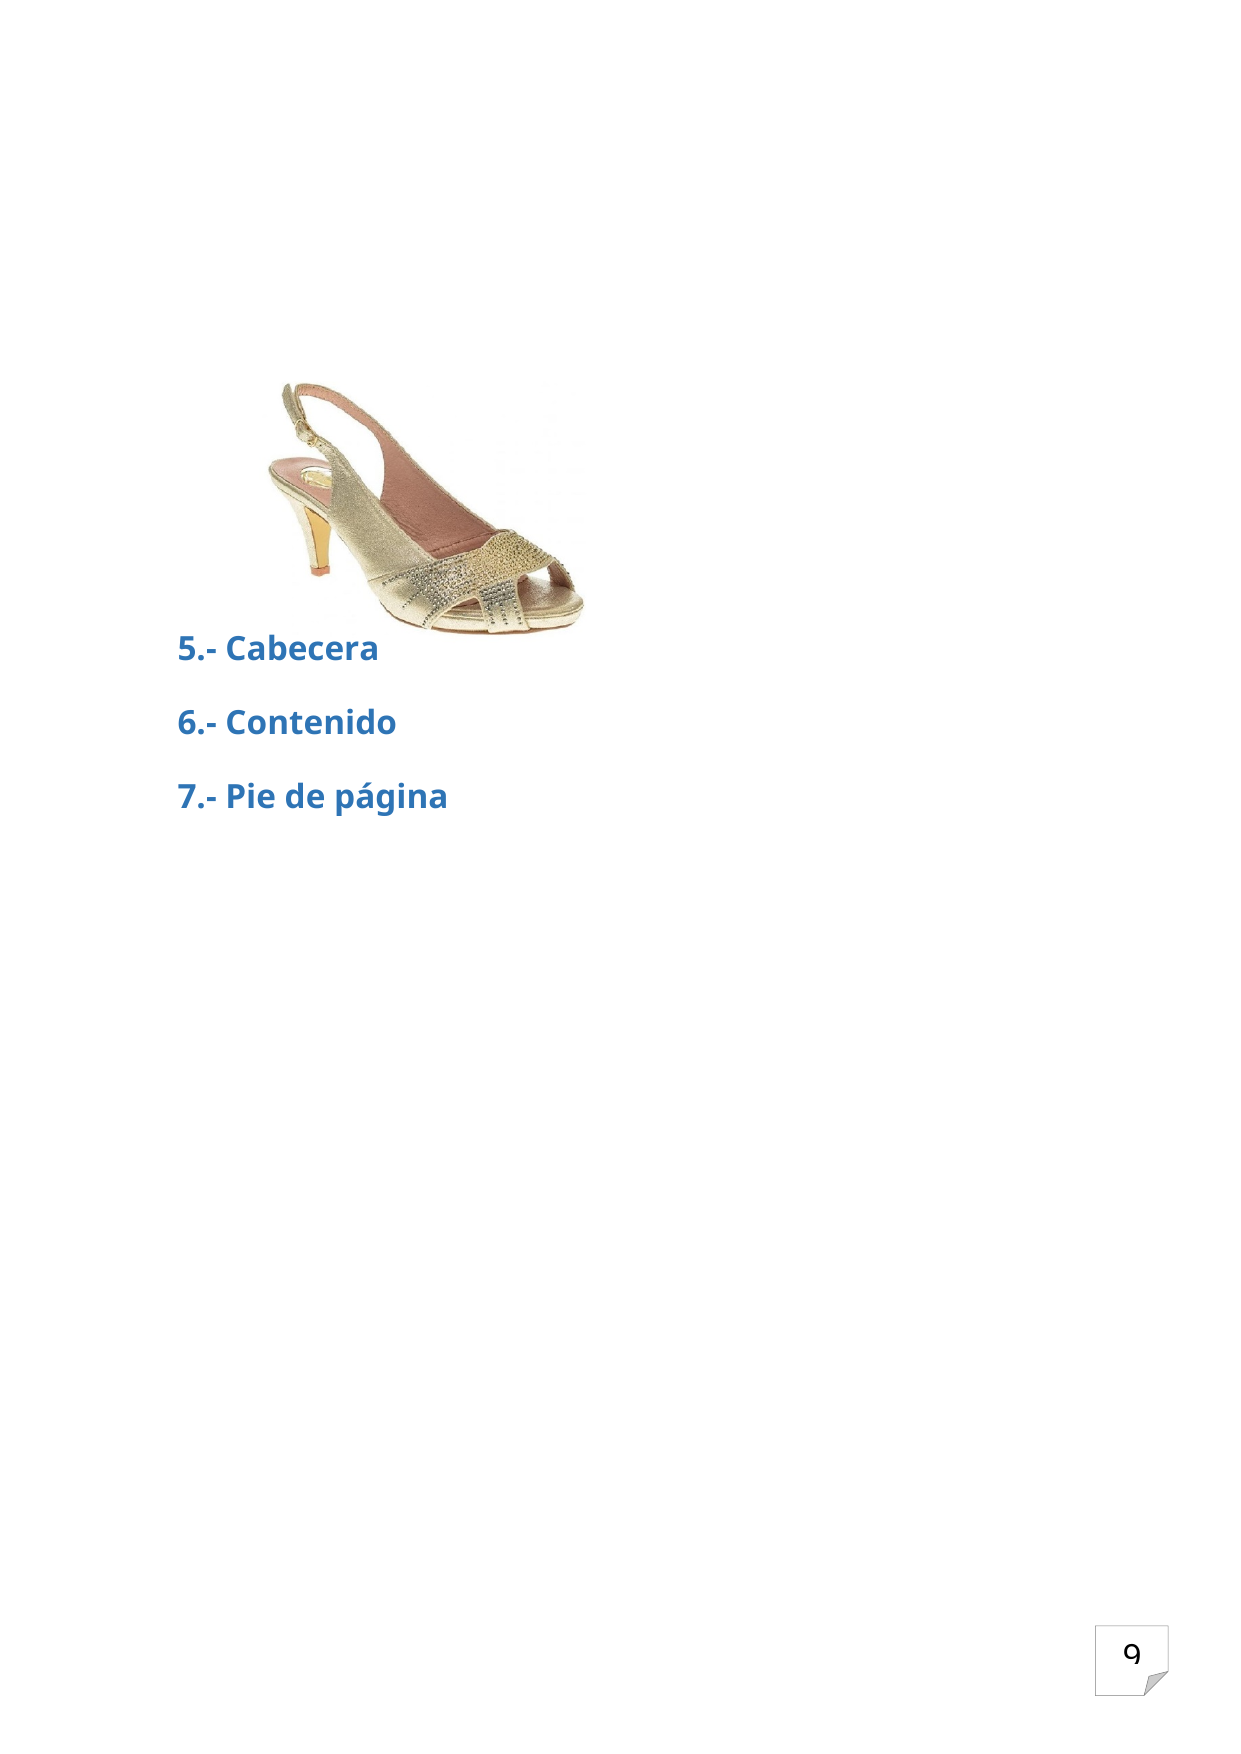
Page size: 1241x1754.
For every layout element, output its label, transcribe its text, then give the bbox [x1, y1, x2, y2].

subtitle 7.- Pie de página [177, 773, 1063, 818]
picture [226, 337, 636, 625]
subtitle 6.- Contenido [177, 699, 1063, 744]
subtitle 5.- Cabecera [177, 625, 1063, 670]
